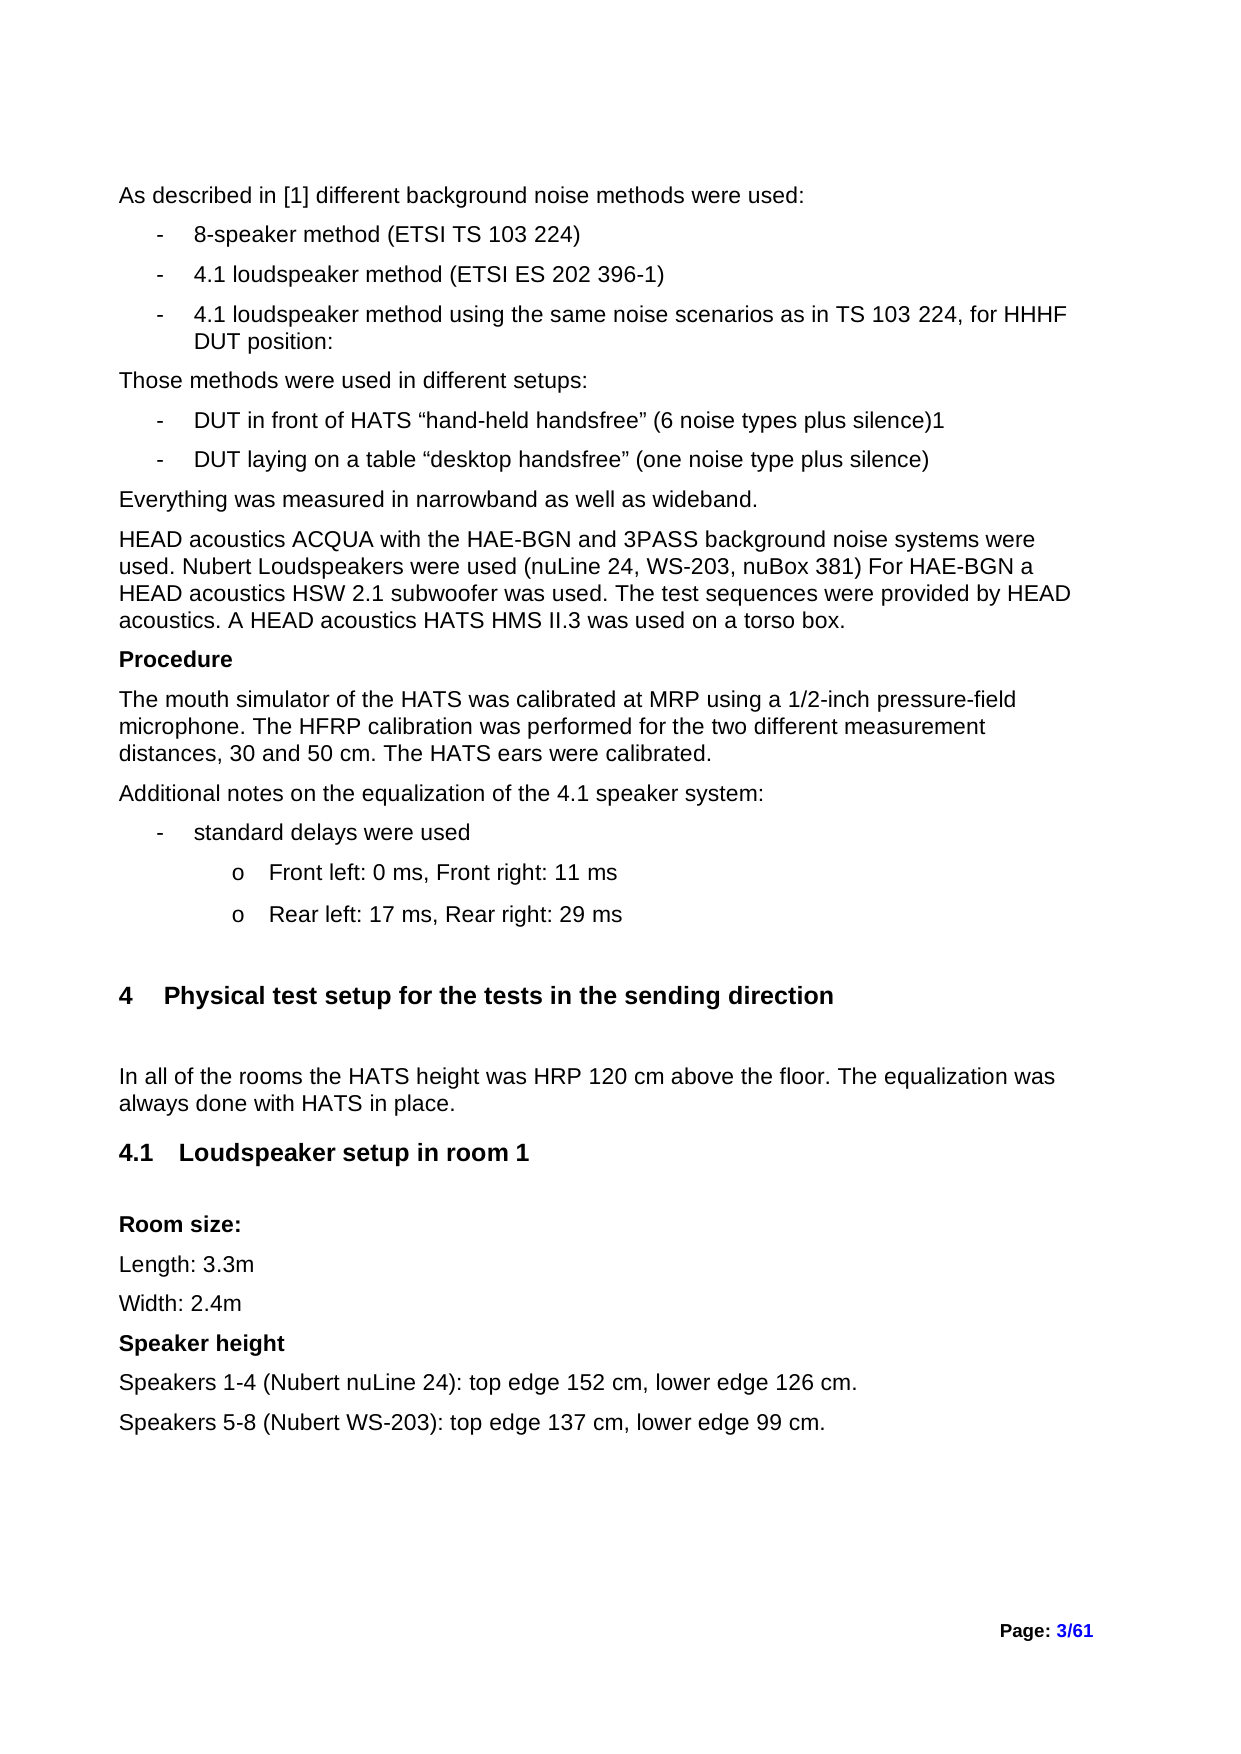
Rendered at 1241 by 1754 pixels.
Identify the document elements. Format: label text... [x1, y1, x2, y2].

text Speakers 1-4 (Nubert nuLine 24): top edge 152 cm, lower edge 126 cm. [118, 1369, 1093, 1396]
subtitle Physical test setup for the tests in the sending direction [118, 981, 1093, 1010]
list DUT in front of HATS “hand-held handsfree” (6 noise types plus silence)1 [156, 406, 1093, 433]
text Procedure [118, 646, 1093, 673]
list DUT laying on a table “desktop handsfree” (one noise type plus silence) [156, 446, 1093, 473]
list Front left: 0 ms, Front right: 11 ms [231, 858, 1093, 887]
list 4.1 loudspeaker method using the same noise scenarios as in TS 103 224, for HHHF DUT position: [156, 300, 1093, 354]
text Width: 2.4m [118, 1289, 1093, 1317]
text As described in [1] different background noise methods were used: [118, 181, 1093, 208]
list 8-speaker method (ETSI TS 103 224) [156, 221, 1093, 248]
text Speaker height [118, 1329, 1093, 1356]
text Length: 3.3m [118, 1250, 1093, 1277]
text In all of the rooms the HATS height was HRP 120 cm above the floor. The equalization was always done with HATS in place. [118, 1062, 1093, 1117]
list 4.1 loudspeaker method (ETSI ES 202 396-1) [156, 260, 1093, 287]
text Those methods were used in different setups: [118, 367, 1093, 394]
text Additional notes on the equalization of the 4.1 speaker system: [118, 779, 1093, 806]
text Speakers 5-8 (Nubert WS-203): top edge 137 cm, lower edge 99 cm. [118, 1408, 1093, 1435]
text Everything was measured in narrowband as well as wideband. [118, 485, 1093, 512]
list standard delays were used [156, 819, 1093, 846]
list Rear left: 17 ms, Rear right: 29 ms [231, 900, 1093, 929]
text Room size: [118, 1210, 1093, 1237]
text The mouth simulator of the HATS was calibrated at MRP using a 1/2-inch pressure-field microphone. The HFRP calibration was performed for the two different measurement distances, 30 and 50 cm. The HATS ears were calibrated. [118, 685, 1093, 767]
subtitle Loudspeaker setup in room 1 [118, 1137, 1093, 1166]
text HEAD acoustics ACQUA with the HAE-BGN and 3PASS background noise systems were used. Nubert Loudspeakers were used (nuLine 24, WS-203, nuBox 381) For HAE-BGN a HEAD acoustics HSW 2.1 subwoofer was used. The test sequences were provided by HEAD acoustics. A HEAD acoustics HATS HMS II.3 was used on a torso box. [118, 525, 1093, 633]
